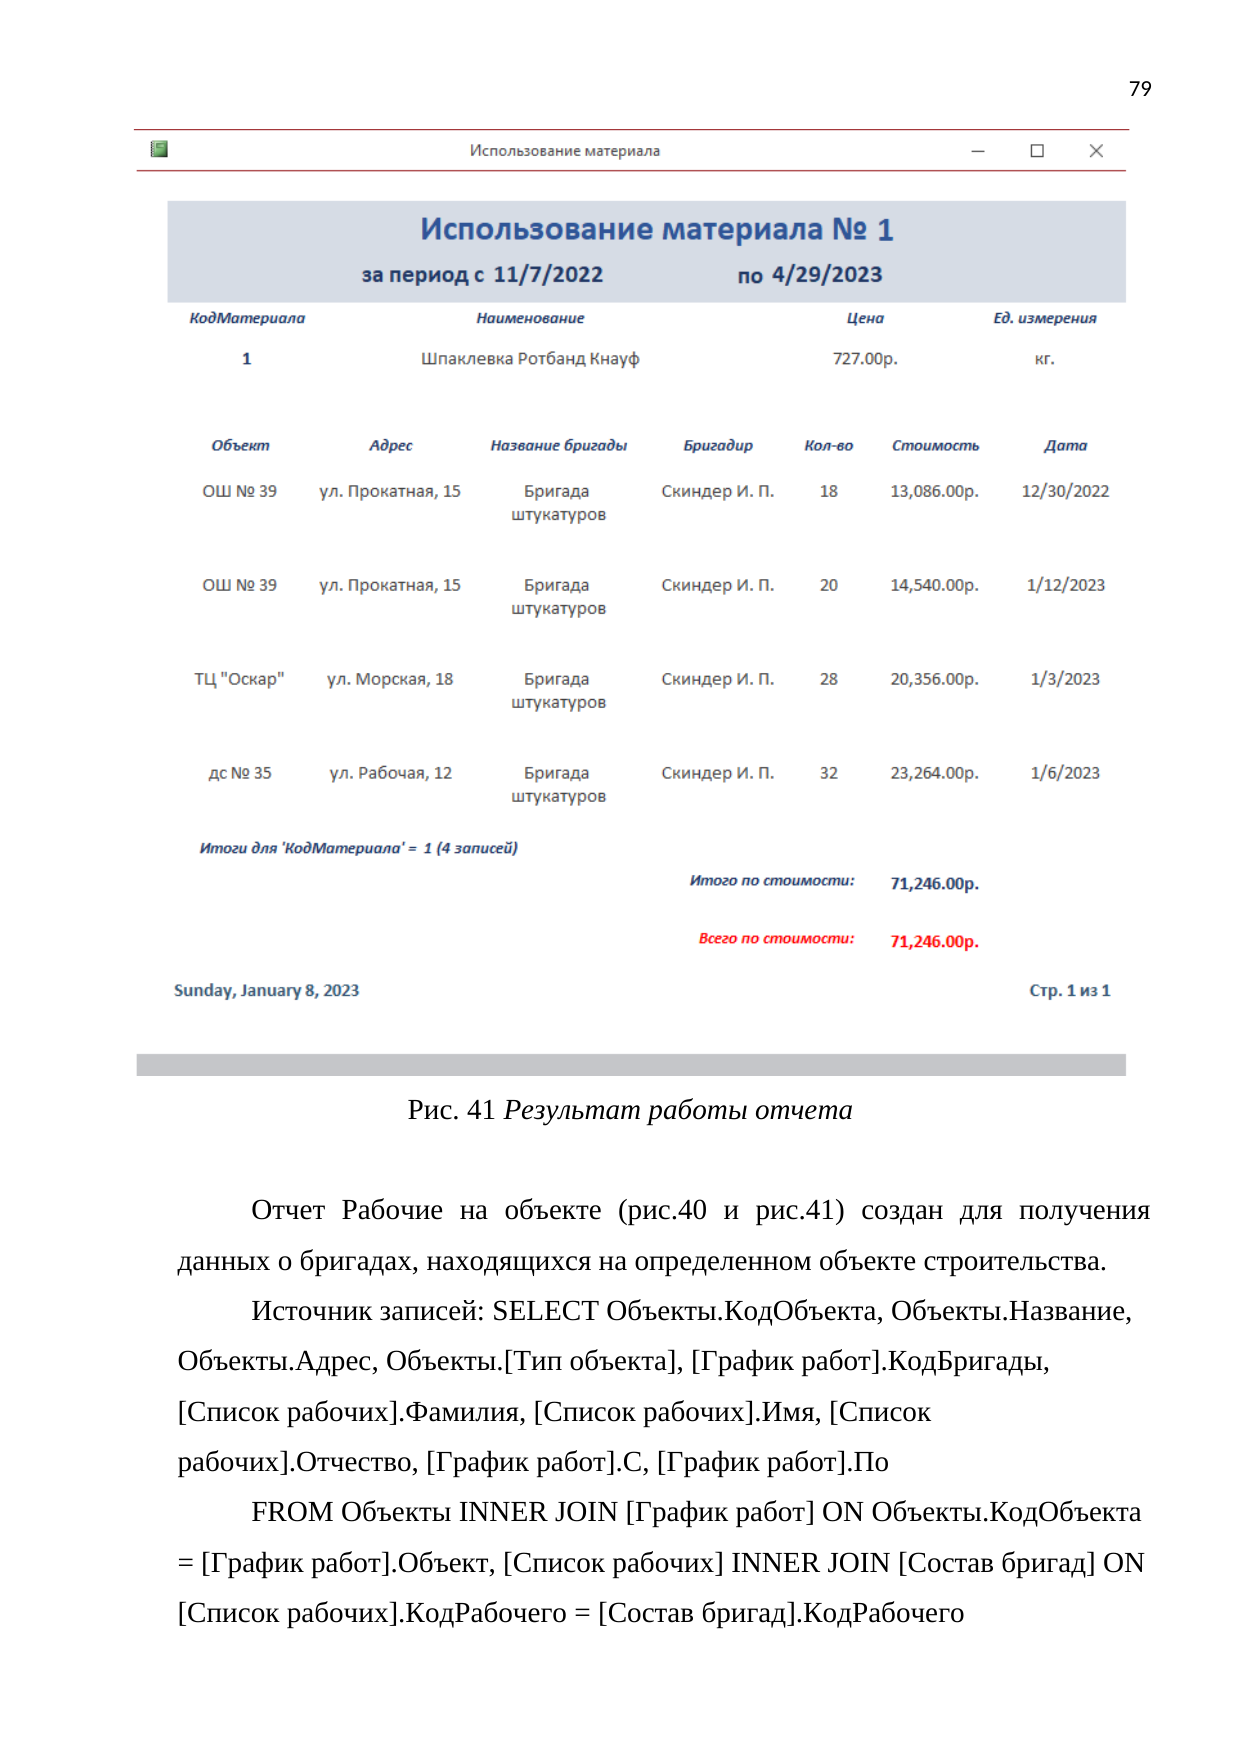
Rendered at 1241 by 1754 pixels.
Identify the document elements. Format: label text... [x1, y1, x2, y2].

text Отчет Рабочие на объекте (рис.40 и рис.41) создан для получения данных о бригадах, находящихся на определенном объекте строительства. [177, 1192, 1152, 1276]
picture [133, 129, 1130, 1076]
text FROM Объекты INNER JOIN [График работ] ON Объекты.КодОбъекта = [График работ].Объект, [Список рабочих] INNER JOIN [Состав бригад] ON [Список рабочих].КодРабочего = [Состав бригад].КодРабочего [177, 1494, 1152, 1628]
text Источник записей: SELECT Объекты.КодОбъекта, Объекты.Название, Объекты.Адрес, Объекты.[Тип объекта], [График работ].КодБригады, [Список рабочих].Фамилия, [Список рабочих].Имя, [Список рабочих].Отчество, [График работ].С, [График работ].По [177, 1293, 1152, 1478]
text Рис. 41 Результат работы отчета [112, 1092, 1152, 1125]
